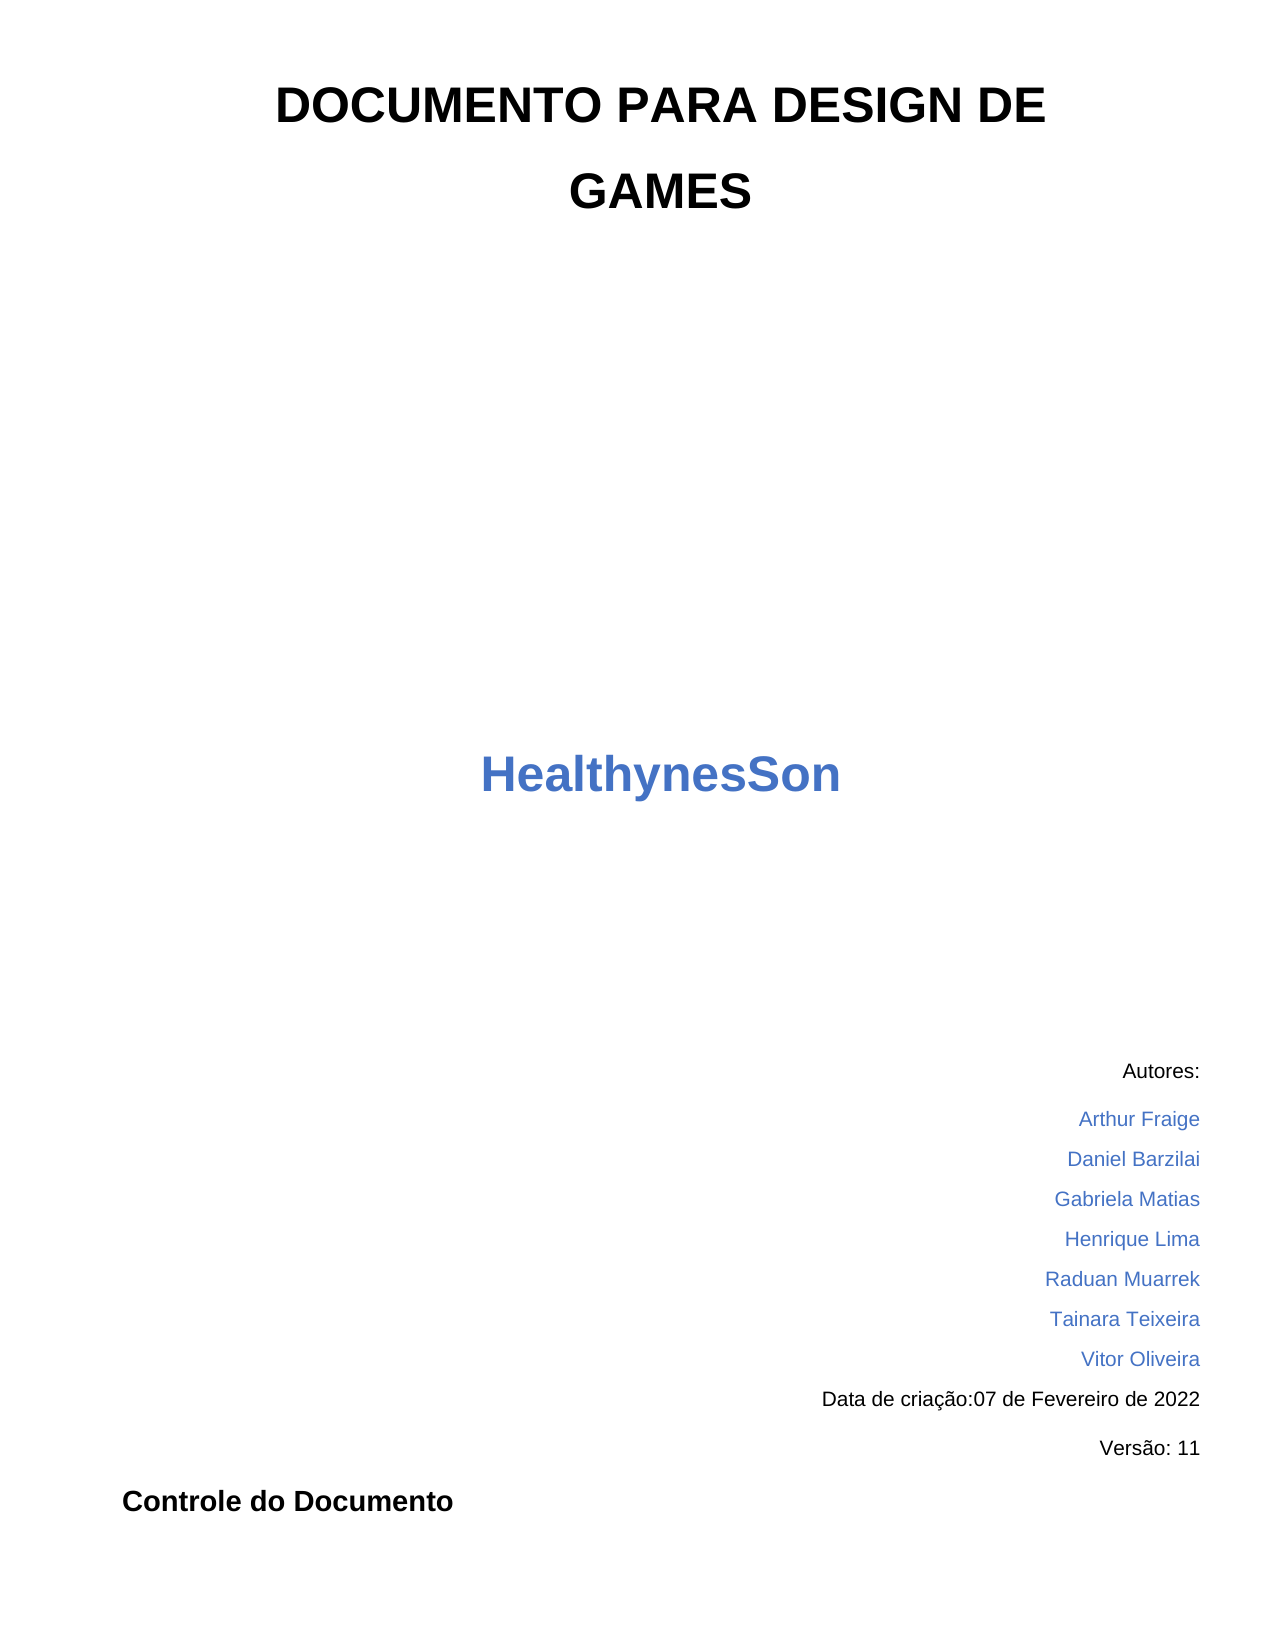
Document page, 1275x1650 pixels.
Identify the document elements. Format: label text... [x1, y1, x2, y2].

text Data de criação:07 de Fevereiro de 2022 [272, 1387, 1200, 1411]
text HealthynesSon [122, 744, 1200, 802]
text Henrique Lima [122, 1227, 1200, 1251]
text Tainara Teixeira [122, 1307, 1200, 1331]
text Autores: [122, 1058, 1200, 1082]
text Gabriela Matias [122, 1187, 1200, 1211]
text Vitor Oliveira [122, 1347, 1200, 1371]
text Raduan Muarrek [122, 1267, 1200, 1291]
text Versão: 11 [272, 1435, 1200, 1459]
text DOCUMENTO PARA DESIGN DE GAMES [196, 75, 1125, 219]
text Daniel Barzilai [122, 1147, 1200, 1171]
text Arthur Fraige [122, 1107, 1200, 1131]
text Controle do Documento [122, 1484, 1200, 1517]
